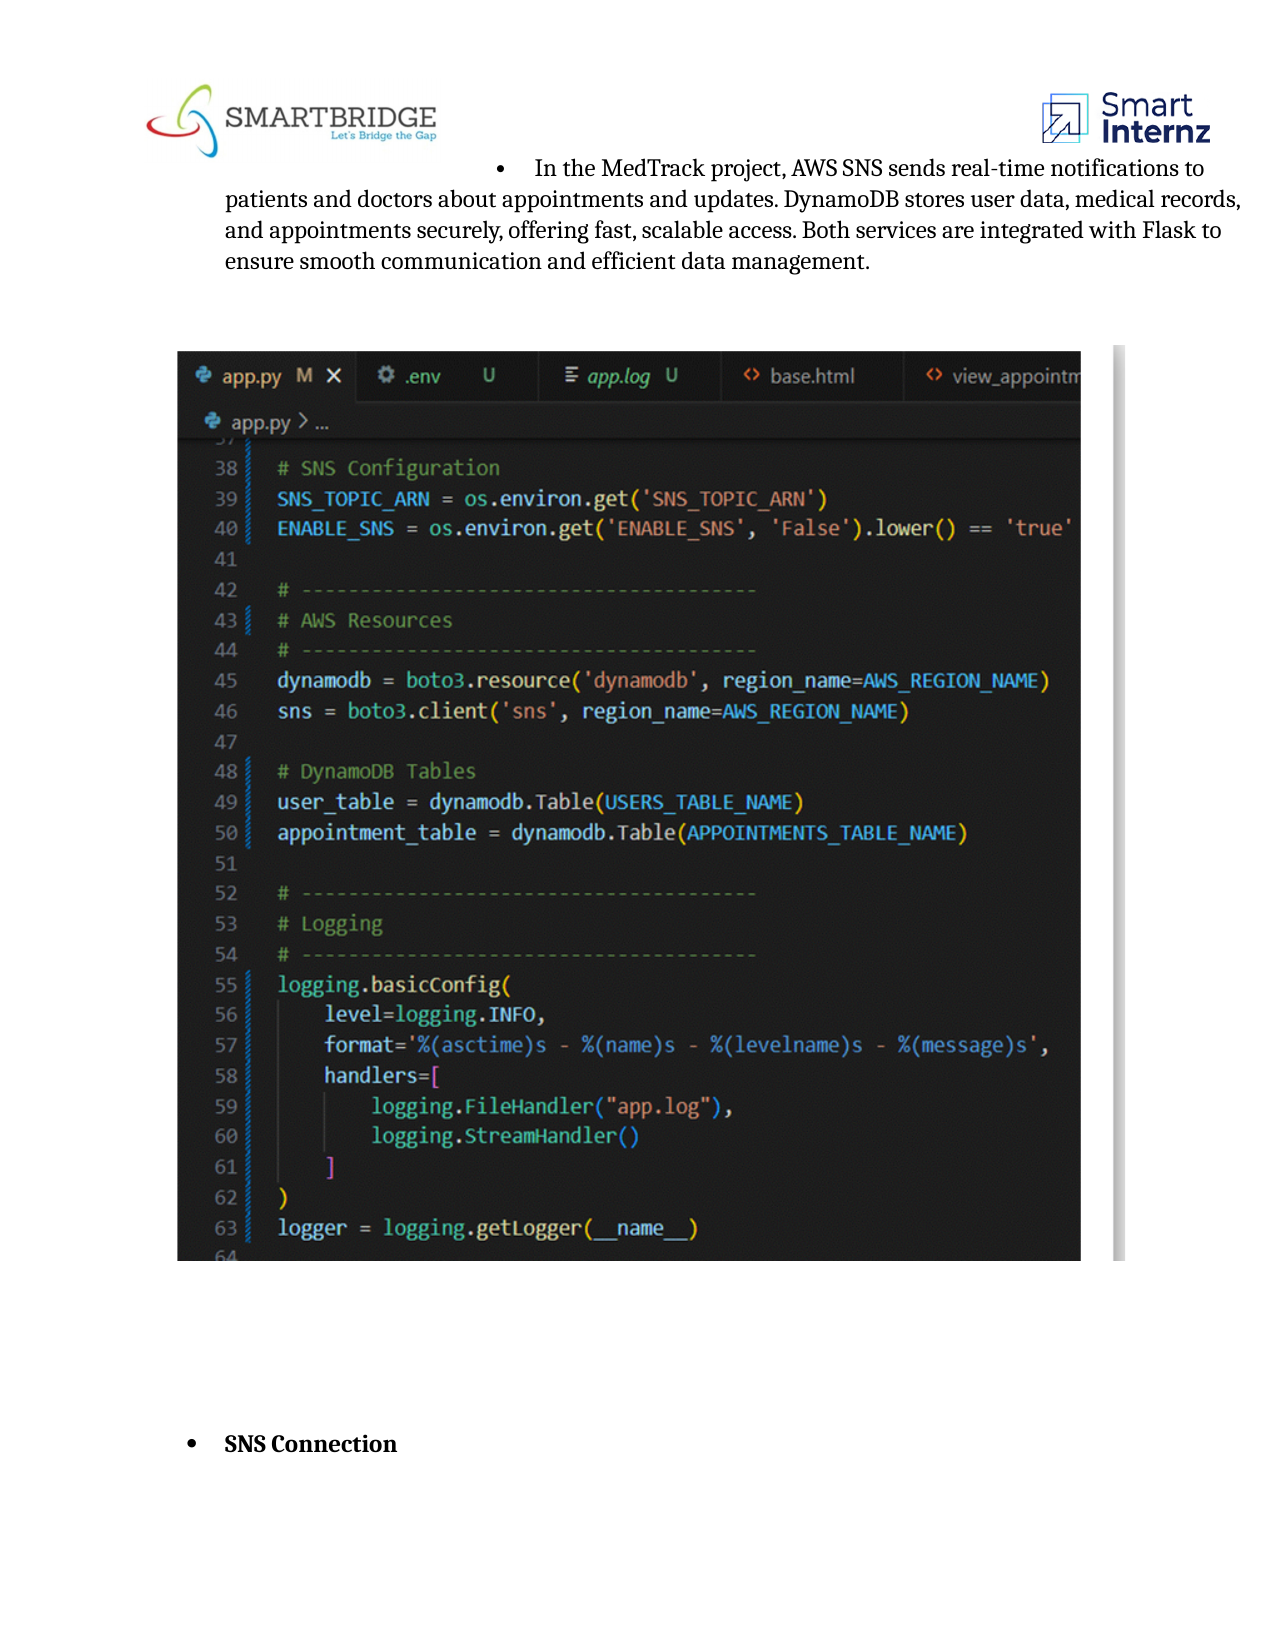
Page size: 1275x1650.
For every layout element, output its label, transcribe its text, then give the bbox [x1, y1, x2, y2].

picture [143, 78, 441, 163]
picture [1037, 92, 1214, 143]
picture [150, 345, 1125, 1261]
list SNS Connection [187, 1430, 1248, 1459]
list In the MedTrack project, AWS SNS sends real-time notifications to patients and doctors about appointments and updates. DynamoDB stores user data, medical records, and appointments securely, offering fast, scalable access. Both services are integrated with Flask to ensure smooth communication and efficient data management. [187, 153, 1248, 275]
